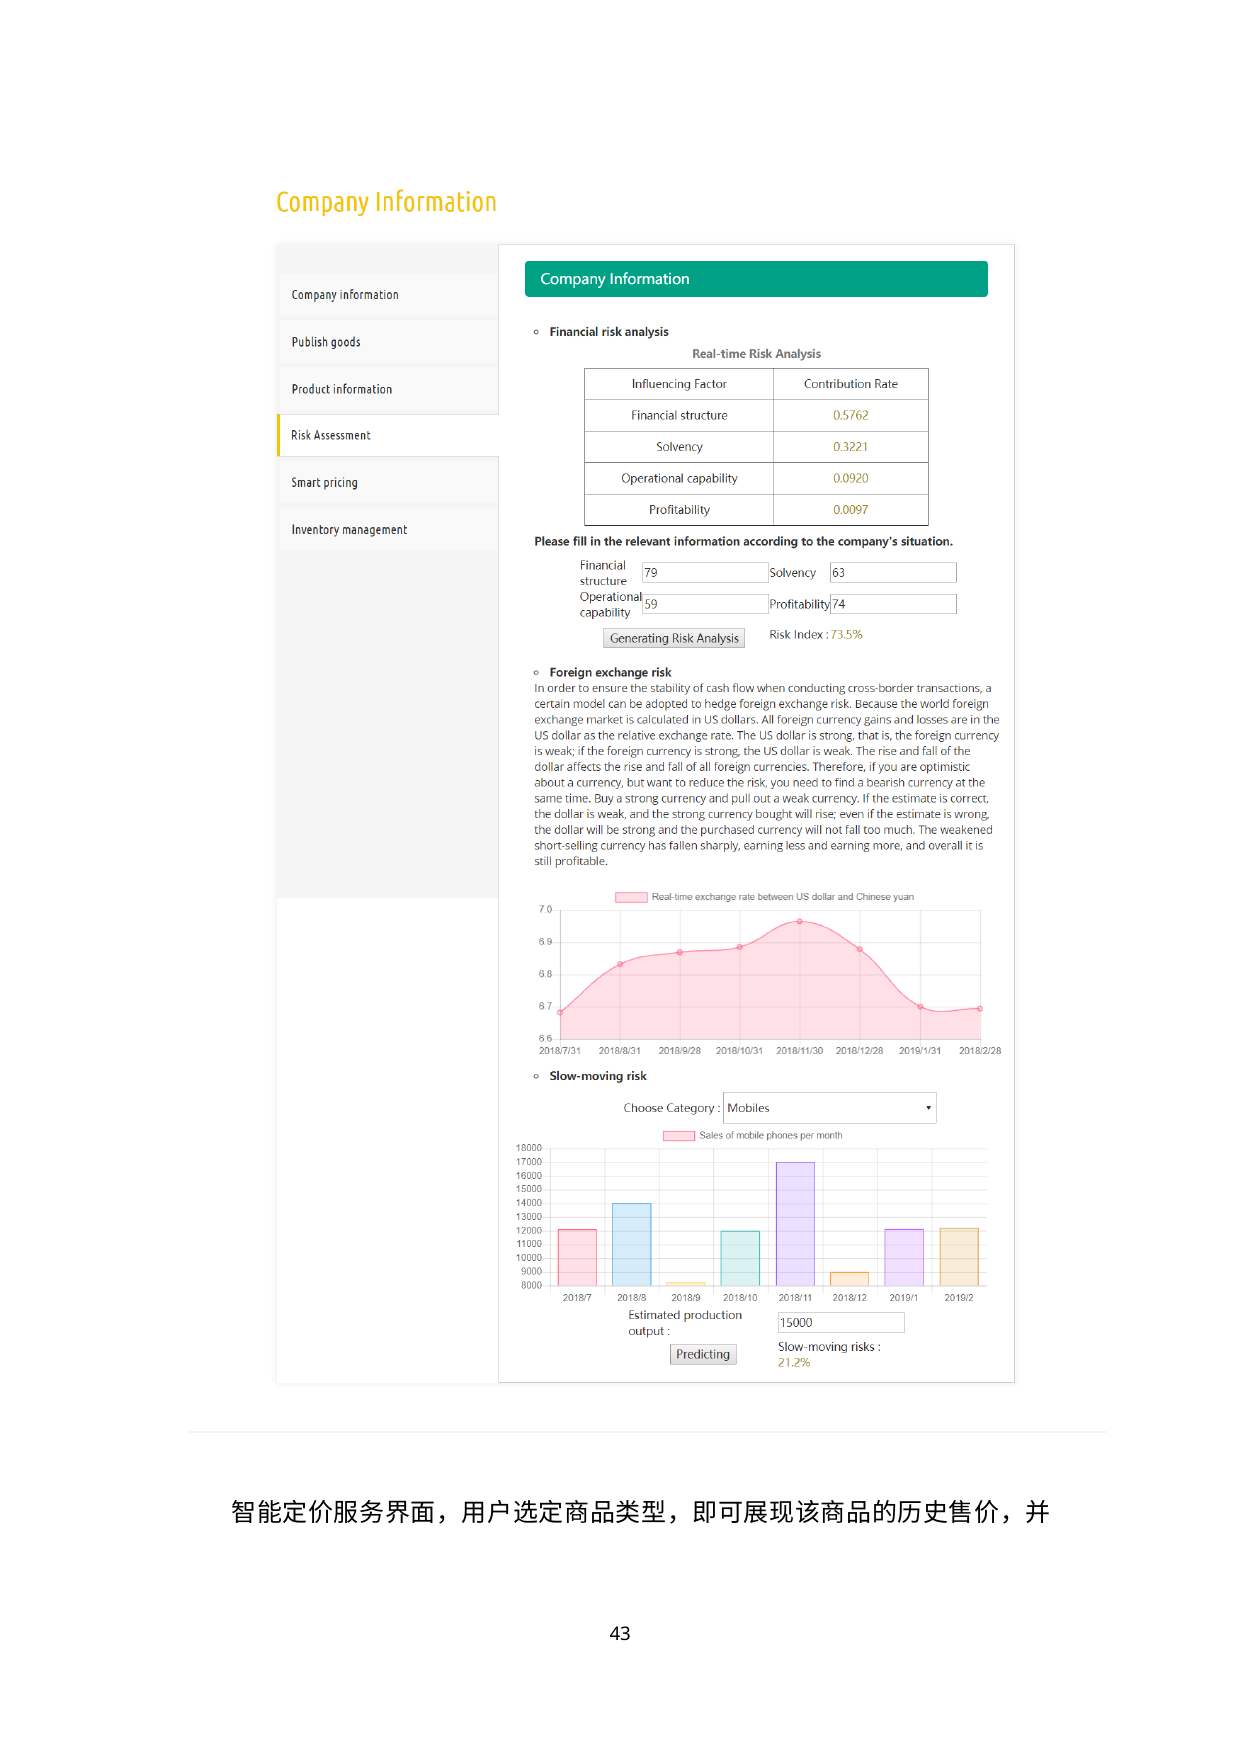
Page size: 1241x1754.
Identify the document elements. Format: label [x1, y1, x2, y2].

picture [187, 162, 1107, 1438]
text [187, 1478, 1053, 1543]
